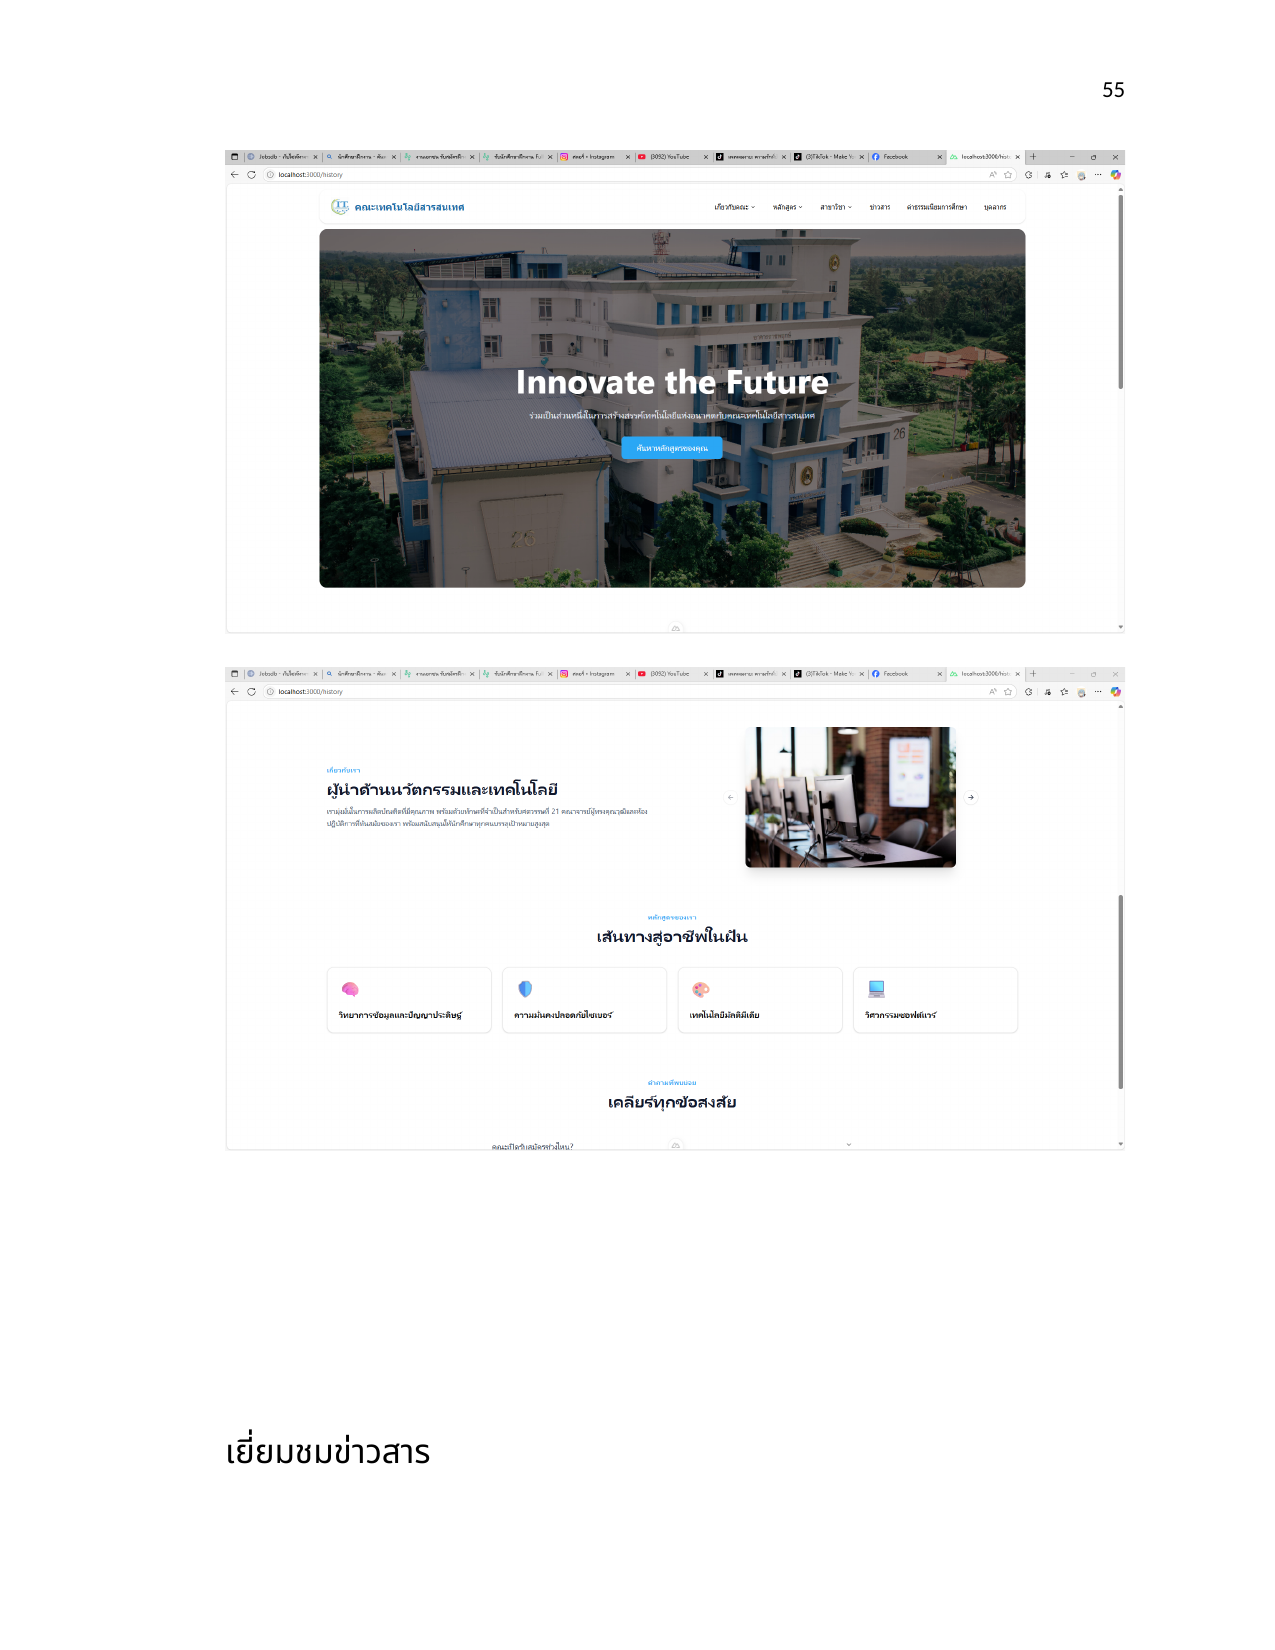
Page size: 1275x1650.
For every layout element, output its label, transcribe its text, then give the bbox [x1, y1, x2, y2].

text เยี่ยมชมข่าวสาร [225, 1428, 1125, 1479]
picture [225, 667, 1125, 1151]
picture [225, 150, 1125, 634]
